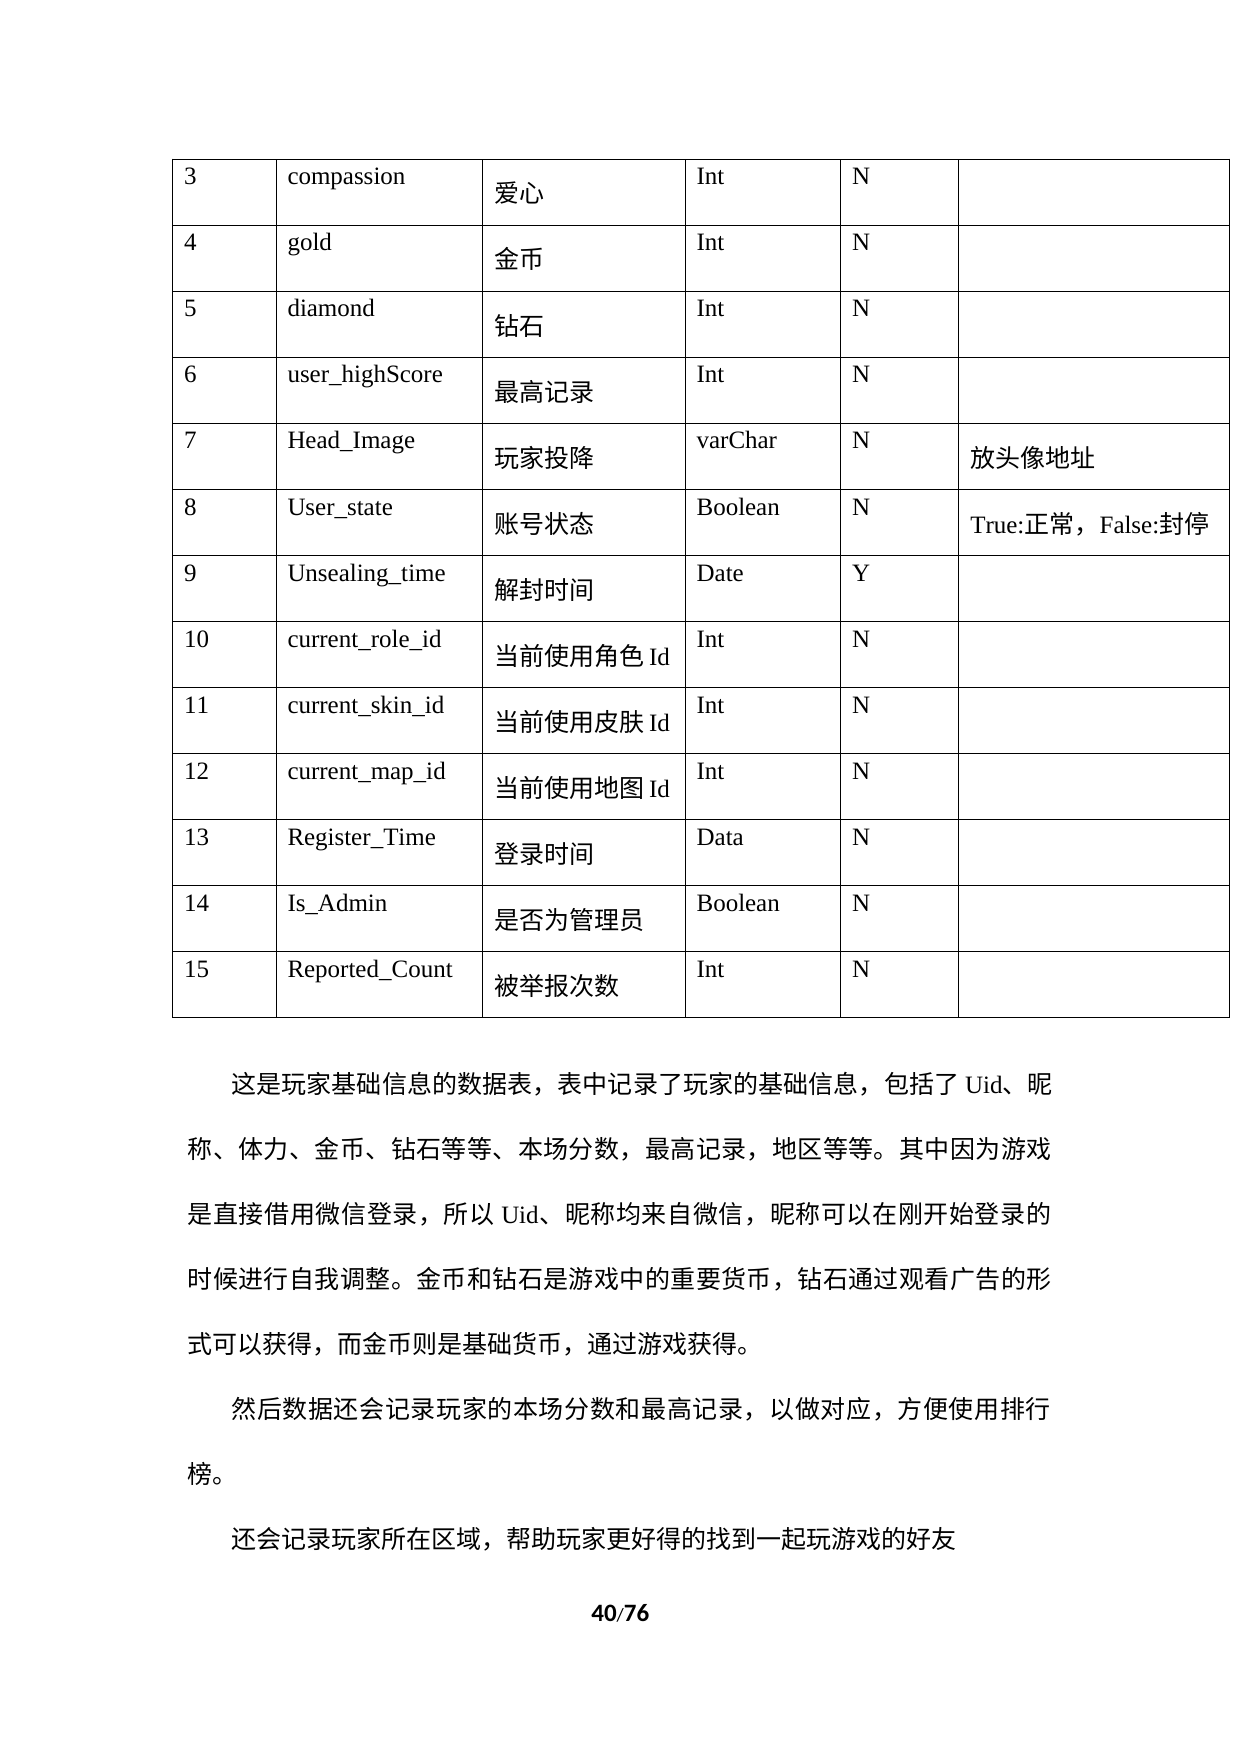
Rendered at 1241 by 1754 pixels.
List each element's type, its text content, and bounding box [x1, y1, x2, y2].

table_cell Int [686, 622, 840, 687]
table_cell N [841, 490, 958, 555]
table_cell 玩家投降 [483, 424, 685, 489]
table_cell 4 [173, 226, 276, 291]
text 然后数据还会记录玩家的本场分数和最高记录，以做对应，方便使用排行榜。 [187, 1376, 1053, 1506]
table_cell 14 [173, 886, 276, 951]
table_cell 放头像地址 [959, 424, 1229, 489]
table_cell 爱心 [483, 160, 685, 224]
table_cell [959, 754, 1229, 819]
table_cell Boolean [686, 490, 840, 555]
table_cell 3 [173, 160, 276, 224]
table_cell [959, 226, 1229, 291]
table_cell Int [686, 754, 840, 819]
table_cell 10 [173, 622, 276, 687]
table_cell Boolean [686, 886, 840, 951]
table_cell Unsealing_time [277, 556, 482, 621]
table_cell Register_Time [277, 820, 482, 885]
table_cell 13 [173, 820, 276, 885]
table_cell [959, 358, 1229, 423]
table_cell User_state [277, 490, 482, 555]
table_cell Reported_Count [277, 952, 482, 1017]
table_cell [959, 556, 1229, 621]
table_cell 9 [173, 556, 276, 621]
table_cell [959, 886, 1229, 951]
table_cell 8 [173, 490, 276, 555]
table_cell Head_Image [277, 424, 482, 489]
text 还会记录玩家所在区域，帮助玩家更好得的找到一起玩游戏的好友 [187, 1506, 1053, 1571]
table_cell N [841, 688, 958, 753]
table_cell 当前使用角色Id [483, 622, 685, 687]
table_cell 5 [173, 292, 276, 357]
table_cell varChar [686, 424, 840, 489]
table_cell compassion [277, 160, 482, 224]
text 这是玩家基础信息的数据表，表中记录了玩家的基础信息，包括了Uid、昵称、体力、金币、钻石等等、本场分数，最高记录，地区等等。其中因为游戏是直接借用微信登录，所以Uid、昵称均来自微信，昵称可以在刚开始登录的时候进行自我调整。金币和钻石是游戏中的重要货币，钻石通过观看广告的形式可以获得，而金币则是基础货币，通过游戏获得。 [187, 1051, 1053, 1376]
table_cell Int [686, 160, 840, 224]
table_cell 被举报次数 [483, 952, 685, 1017]
table_cell [959, 622, 1229, 687]
table_cell [959, 688, 1229, 753]
table_cell Int [686, 358, 840, 423]
table_cell 12 [173, 754, 276, 819]
table_cell Is_Admin [277, 886, 482, 951]
table_cell Y [841, 556, 958, 621]
table_cell [959, 160, 1229, 224]
table_cell [959, 292, 1229, 357]
table_cell 7 [173, 424, 276, 489]
table_cell 当前使用皮肤Id [483, 688, 685, 753]
table_cell [959, 820, 1229, 885]
table_cell N [841, 292, 958, 357]
table_cell N [841, 820, 958, 885]
table_cell Data [686, 820, 840, 885]
table_cell 钻石 [483, 292, 685, 357]
table_cell 是否为管理员 [483, 886, 685, 951]
table_cell 金币 [483, 226, 685, 291]
table_cell current_skin_id [277, 688, 482, 753]
table_cell Int [686, 292, 840, 357]
table_cell N [841, 160, 958, 224]
table_cell N [841, 424, 958, 489]
table_cell N [841, 358, 958, 423]
table_cell diamond [277, 292, 482, 357]
table_cell 6 [173, 358, 276, 423]
table_cell N [841, 886, 958, 951]
table_cell Int [686, 226, 840, 291]
table_cell N [841, 226, 958, 291]
table_cell Date [686, 556, 840, 621]
table_cell user_highScore [277, 358, 482, 423]
table_cell Int [686, 952, 840, 1017]
table_cell N [841, 622, 958, 687]
table_cell [959, 952, 1229, 1017]
table_cell 当前使用地图Id [483, 754, 685, 819]
table_cell current_role_id [277, 622, 482, 687]
table_cell current_map_id [277, 754, 482, 819]
table_cell gold [277, 226, 482, 291]
table_cell True:正常，False:封停 [959, 490, 1229, 555]
table_cell 登录时间 [483, 820, 685, 885]
table_cell 11 [173, 688, 276, 753]
table_cell N [841, 754, 958, 819]
table_cell 15 [173, 952, 276, 1017]
table_cell Int [686, 688, 840, 753]
table_cell 解封时间 [483, 556, 685, 621]
table_cell N [841, 952, 958, 1017]
table_cell 最高记录 [483, 358, 685, 423]
table_cell 账号状态 [483, 490, 685, 555]
